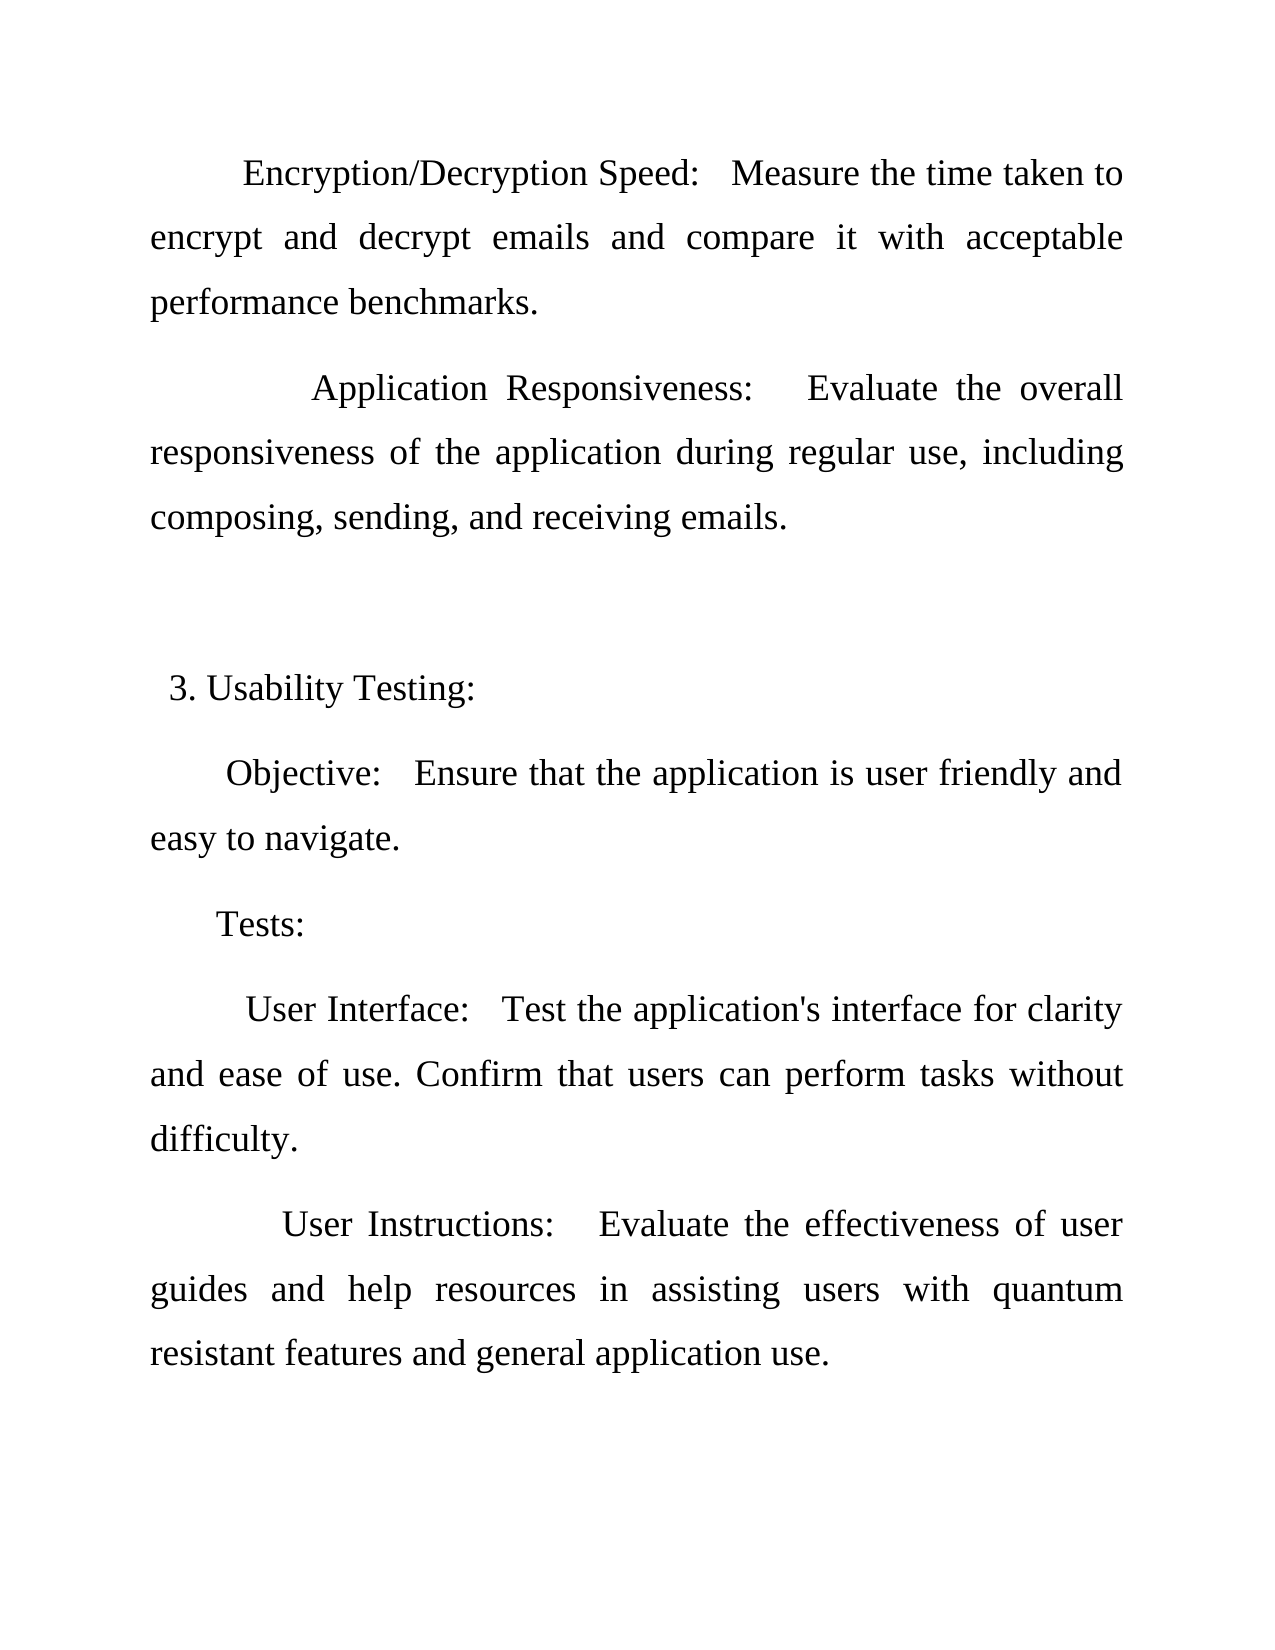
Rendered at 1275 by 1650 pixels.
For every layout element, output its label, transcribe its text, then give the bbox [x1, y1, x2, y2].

text Encryption/Decryption Speed: Measure the time taken to encrypt and decrypt emails and compare it with acceptable performance benchmarks. [150, 150, 1125, 322]
text 3. Usability Testing: [150, 665, 1125, 708]
text Application Responsiveness: Evaluate the overall responsiveness of the application during regular use, including composing, sending, and receiving emails. [150, 365, 1125, 537]
text User Instructions: Evaluate the effectiveness of user guides and help resources in assisting users with quantum resistant features and general application use. [150, 1201, 1125, 1374]
text Objective: Ensure that the application is user friendly and easy to navigate. [150, 751, 1125, 859]
text User Interface: Test the application's interface for clarity and ease of use. Confirm that users can perform tasks without difficulty. [150, 987, 1125, 1159]
text Tests: [150, 901, 1125, 944]
